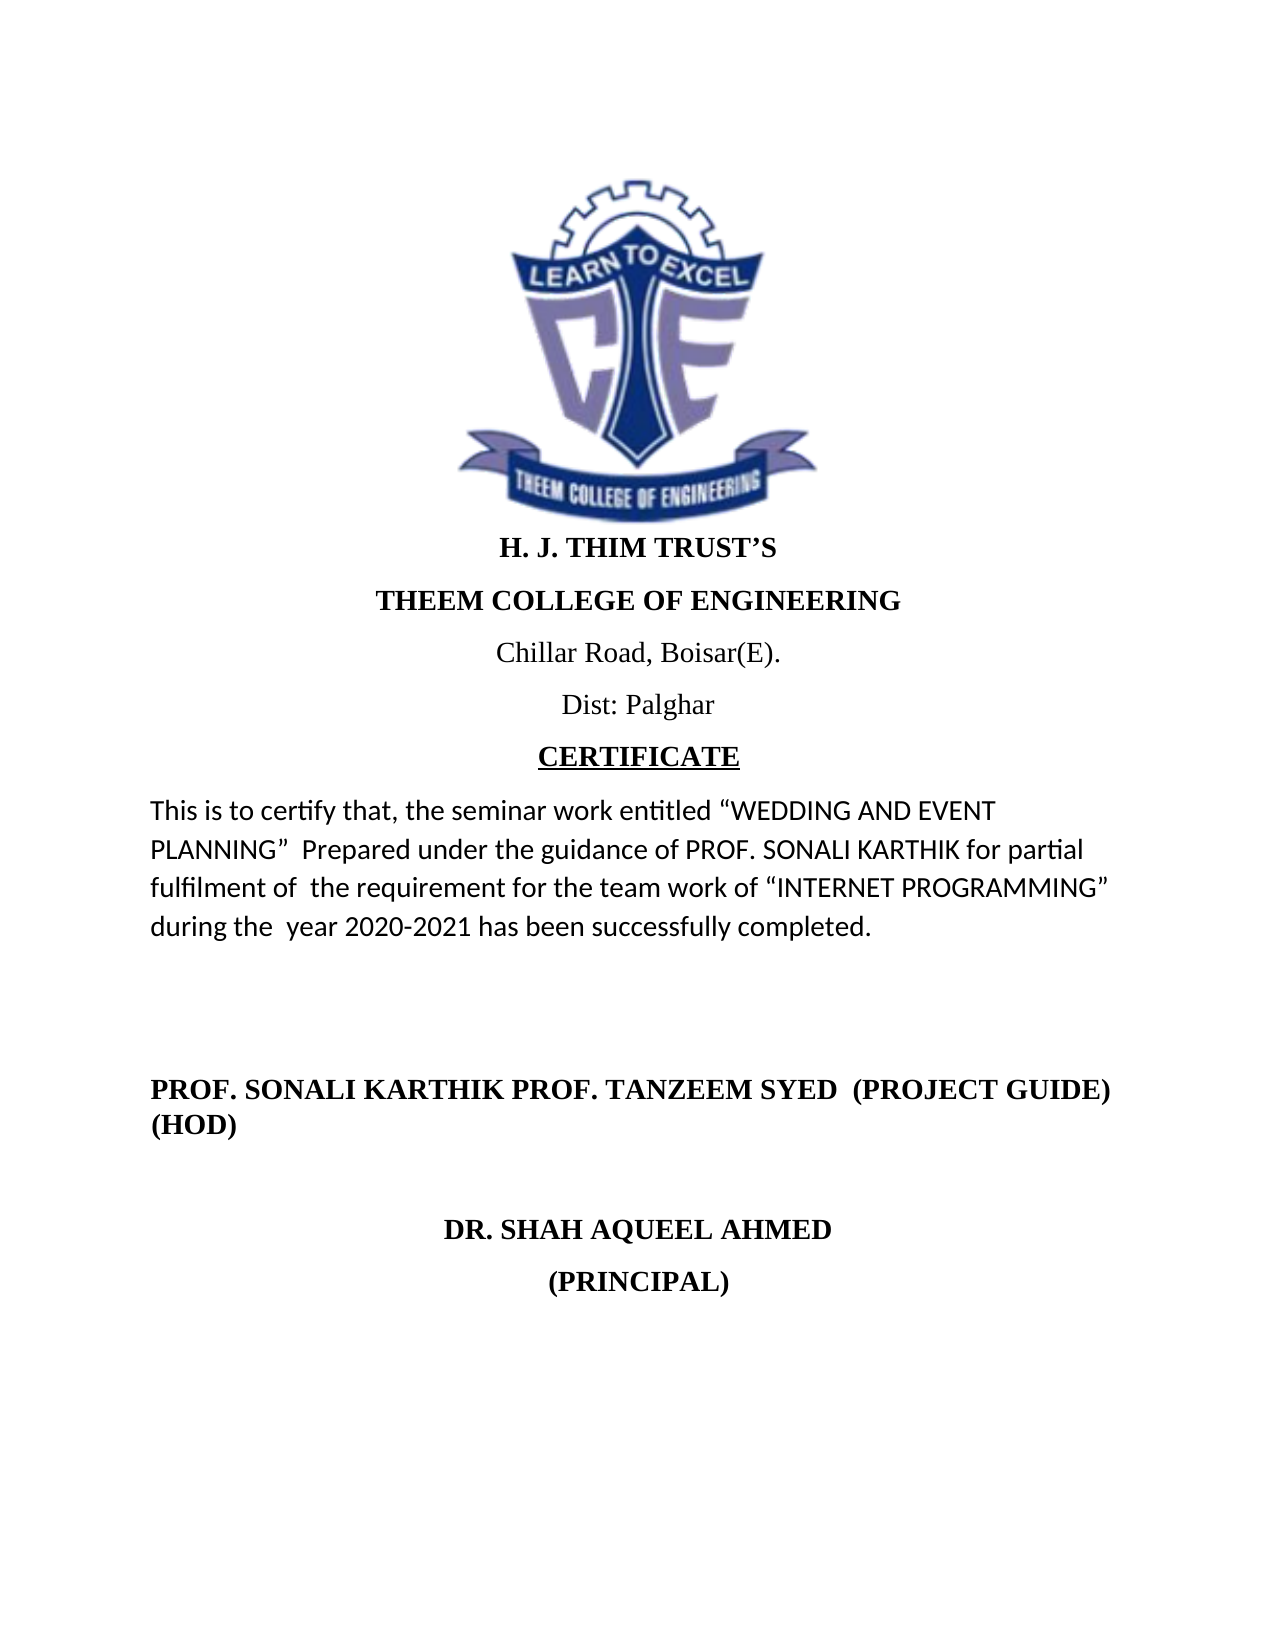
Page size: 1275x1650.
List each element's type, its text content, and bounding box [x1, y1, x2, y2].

text DR. SHAH AQUEEL AHMED [443, 1212, 1170, 1245]
text PROF. SONALI KARTHIK PROF. TANZEEM SYED (PROJECT GUIDE) (HOD) [150, 1072, 1123, 1141]
picture [357, 175, 918, 531]
text CERTIFICATE [538, 739, 1170, 773]
text THEEM COLLEGE OF ENGINEERING [375, 583, 1170, 616]
text H. J. THIM TRUST’S [499, 530, 1170, 564]
text (PRINCIPAL) [548, 1264, 1170, 1298]
text Dist: Palghar [561, 687, 1170, 721]
text Chillar Road, Boisar(E). [496, 635, 1170, 668]
text This is to certify that, the seminar work entitled “WEDDING AND EVENT PLANNING” Prepared under the guidance of PROF. SONALI KARTHIK for partial fulfilment of the requirement for the team work of “INTERNET PROGRAMMING” during the year 2020-2021 has been successfully completed. [150, 792, 1117, 944]
